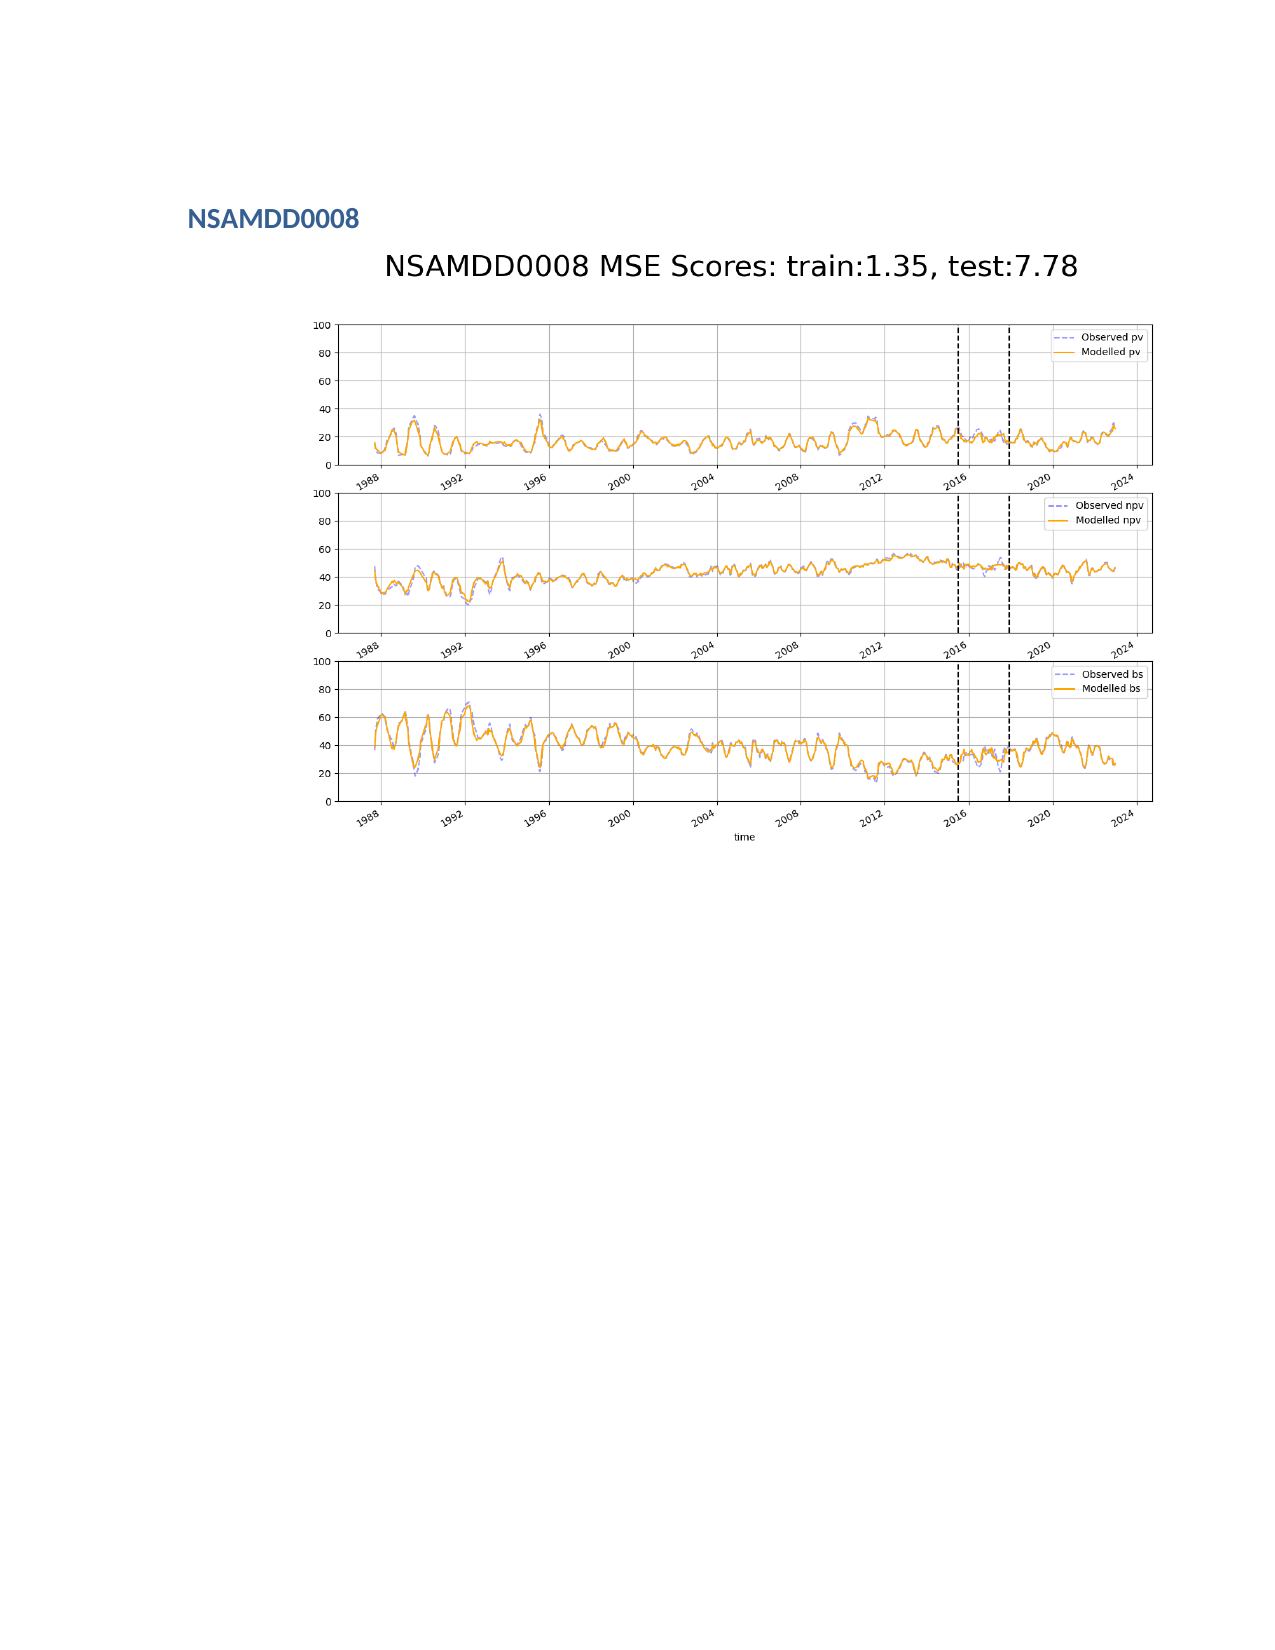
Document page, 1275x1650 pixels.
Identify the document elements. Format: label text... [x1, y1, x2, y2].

subtitle NSAMDD0008 [187, 200, 1087, 236]
picture [206, 241, 1257, 941]
